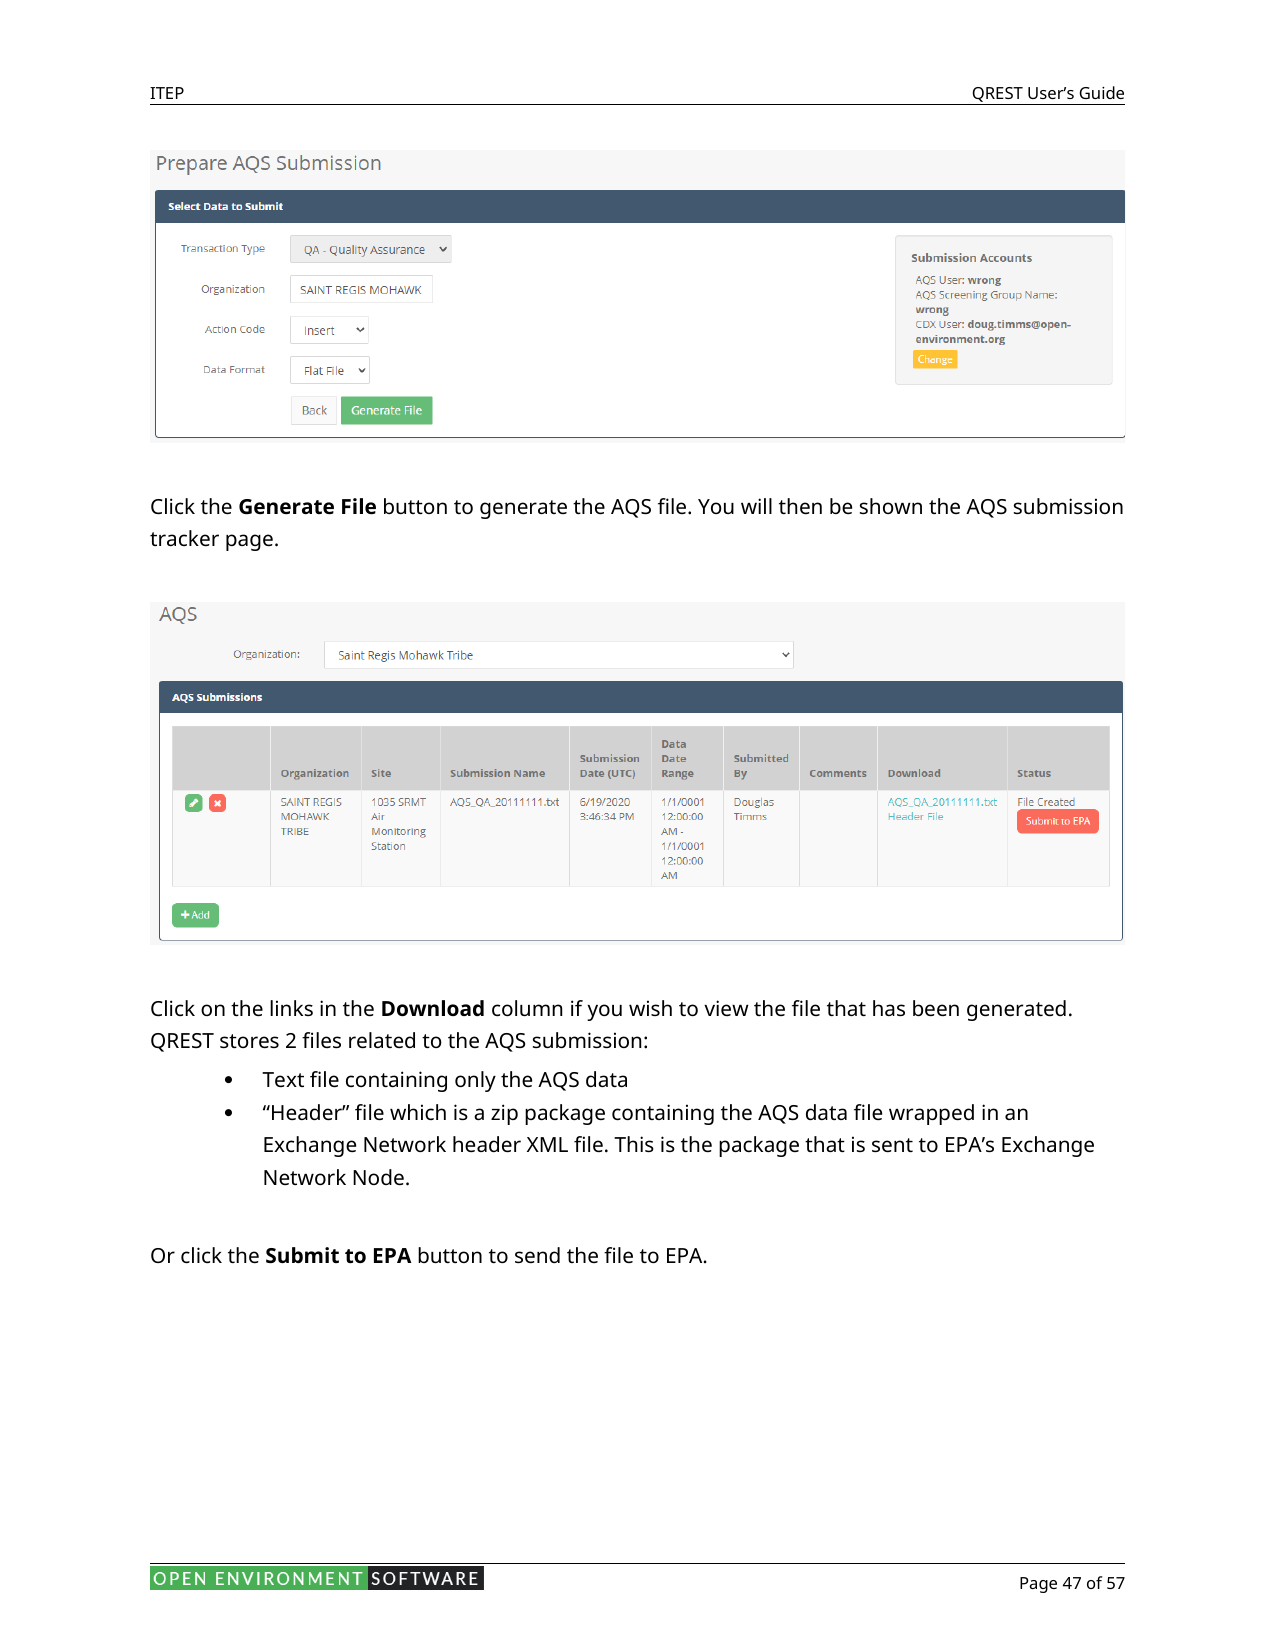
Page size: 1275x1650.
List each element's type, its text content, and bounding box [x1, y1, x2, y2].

picture [150, 1566, 484, 1590]
picture [150, 602, 1125, 945]
text Or click the Submit to EPA button to send the file to EPA. [150, 1241, 1125, 1269]
text Click on the links in the Download column if you wish to view the file that has been generated. QREST stores 2 files related to the AQS submission: [150, 994, 1125, 1055]
list Text file containing only the AQS data [225, 1065, 1125, 1094]
list “Header” file which is a zip package containing the AQS data file wrapped in an Exchange Network header XML file. This is the package that is sent to EPA’s Exchange Network Node. [225, 1098, 1125, 1192]
picture [150, 150, 1125, 443]
text Click the Generate File button to generate the AQS file. You will then be shown the AQS submission tracker page. [150, 492, 1125, 553]
